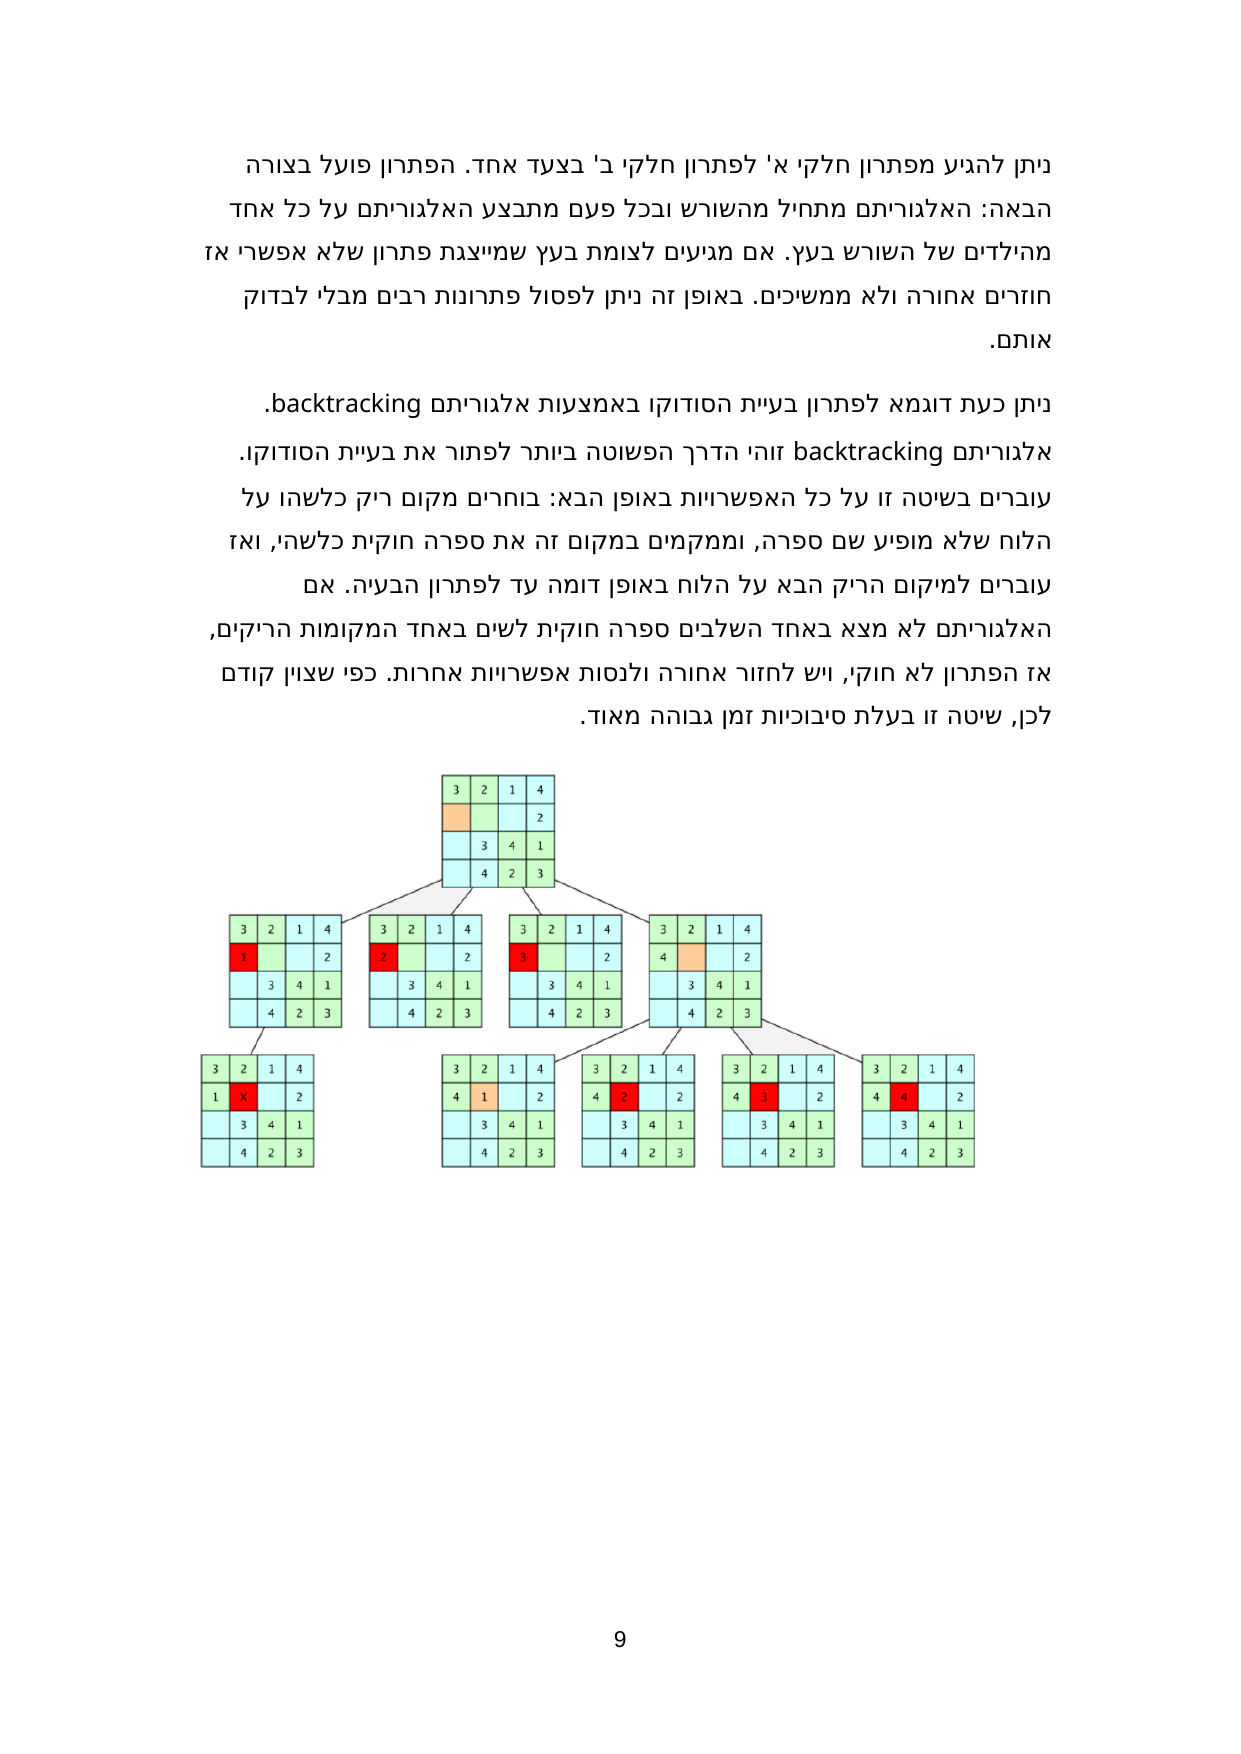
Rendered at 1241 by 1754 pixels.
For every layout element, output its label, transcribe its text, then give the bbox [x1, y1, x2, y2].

text ניתן כעת דוגמא לפתרון בעיית הסודוקו באמצעות אלגוריתם backtracking. אלגוריתם backtracking זוהי הדרך הפשוטה ביותר לפתור את בעיית הסודוקו. עוברים בשיטה זו על כל האפשרויות באופן הבא: בוחרים מקום ריק כלשהו על הלוח שלא מופיע שם ספרה, וממקמים במקום זה את ספרה חוקית כלשהי, ואז עוברים למיקום הריק הבא על הלוח באופן דומה עד לפתרון הבעיה. אם האלגוריתם לא מצא באחד השלבים ספרה חוקית לשים באחד המקומות הריקים, אז הפתרון לא חוקי, ויש לחזור אחורה ולנסות אפשרויות אחרות. כפי שצוין קודם לכן, שיטה זו בעלת סיבוכיות זמן גבוהה מאוד. [187, 385, 1053, 731]
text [187, 150, 1053, 354]
picture [194, 763, 980, 1169]
